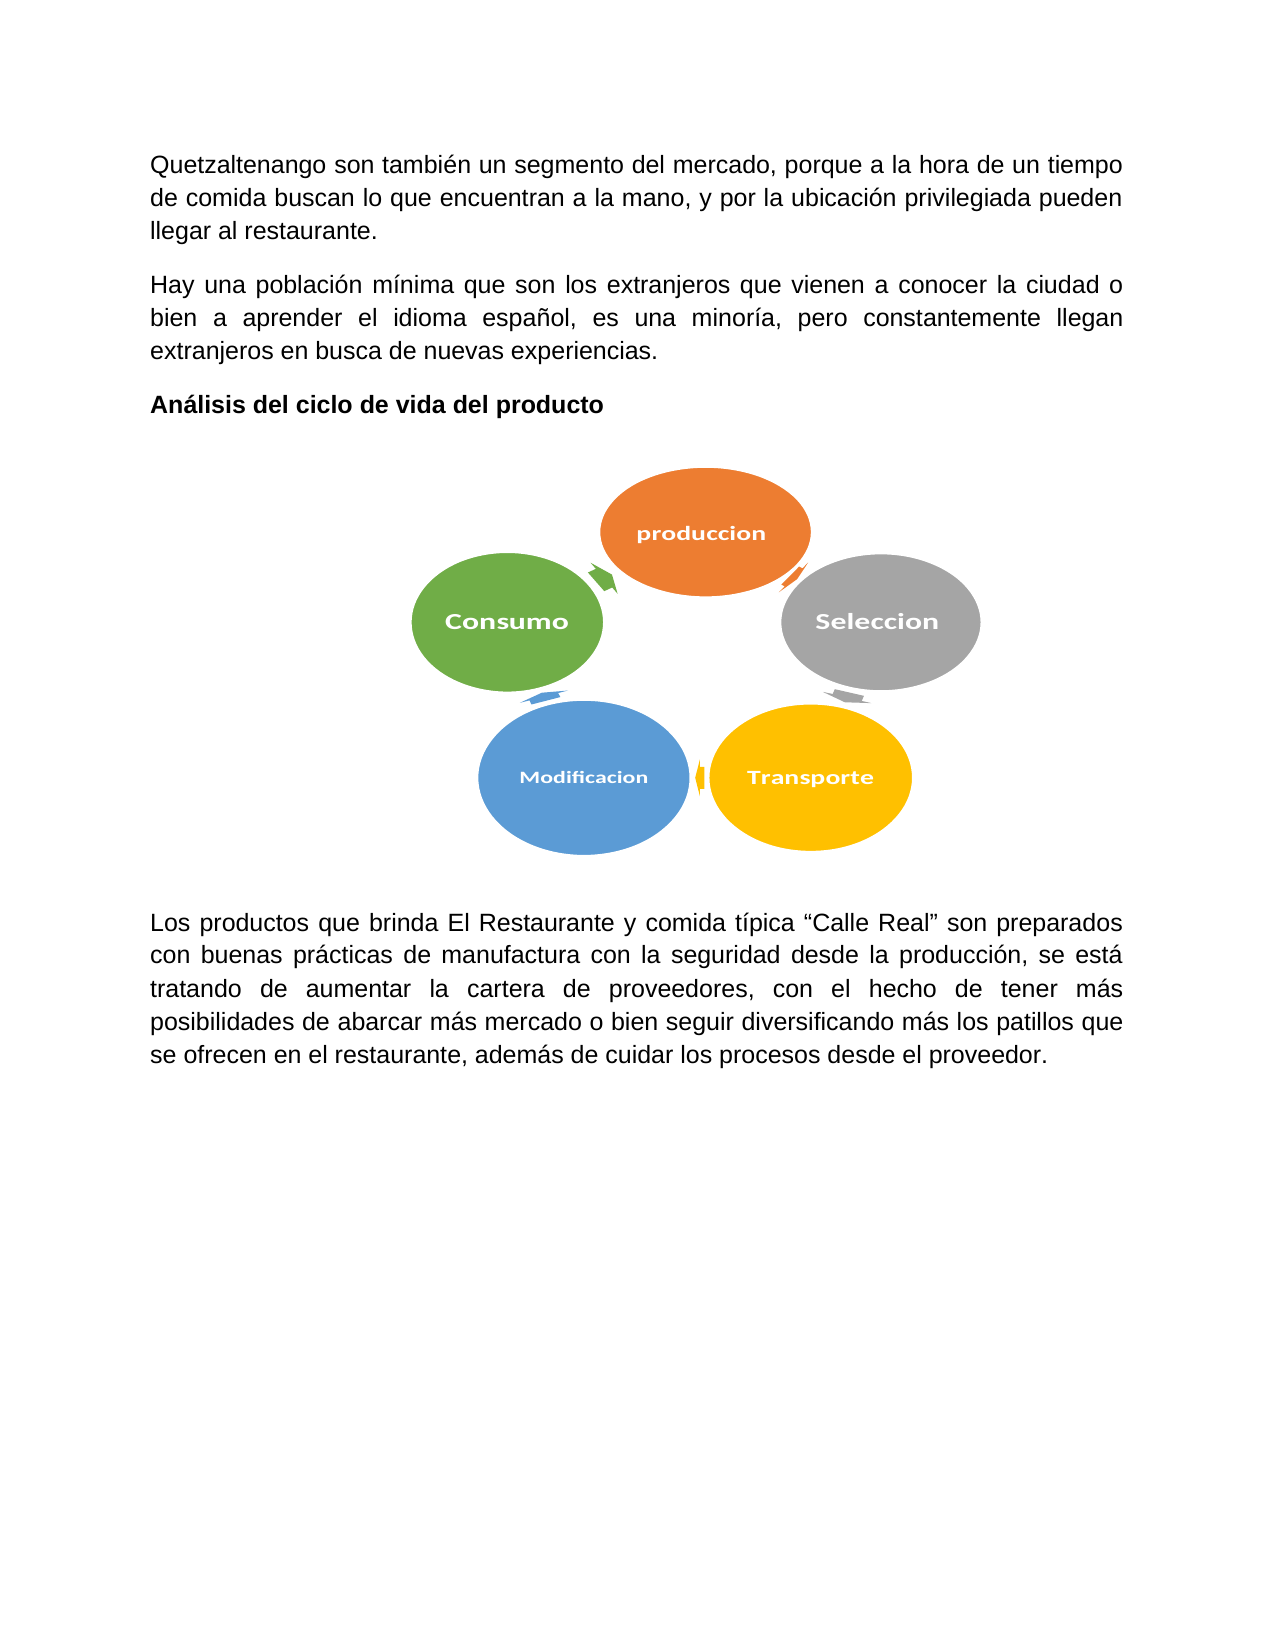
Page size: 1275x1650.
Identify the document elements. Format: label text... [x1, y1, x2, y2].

subtitle Análisis del ciclo de vida del producto [150, 390, 1125, 418]
text Los productos que brinda El Restaurante y comida típica “Calle Real” son preparados con buenas prácticas de manufactura con la seguridad desde la producción, se está tratando de aumentar la cartera de proveedores, con el hecho de tener más posibilidades de abarcar más mercado o bien seguir diversificando más los patillos que se ofrecen en el restaurante, además de cuidar los procesos desde el proveedor. [150, 907, 1125, 1068]
text Hay una población mínima que son los extranjeros que vienen a conocer la ciudad o bien a aprender el idioma español, es una minoría, pero constantemente llegan extranjeros en busca de nuevas experiencias. [150, 270, 1125, 365]
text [150, 150, 1125, 245]
